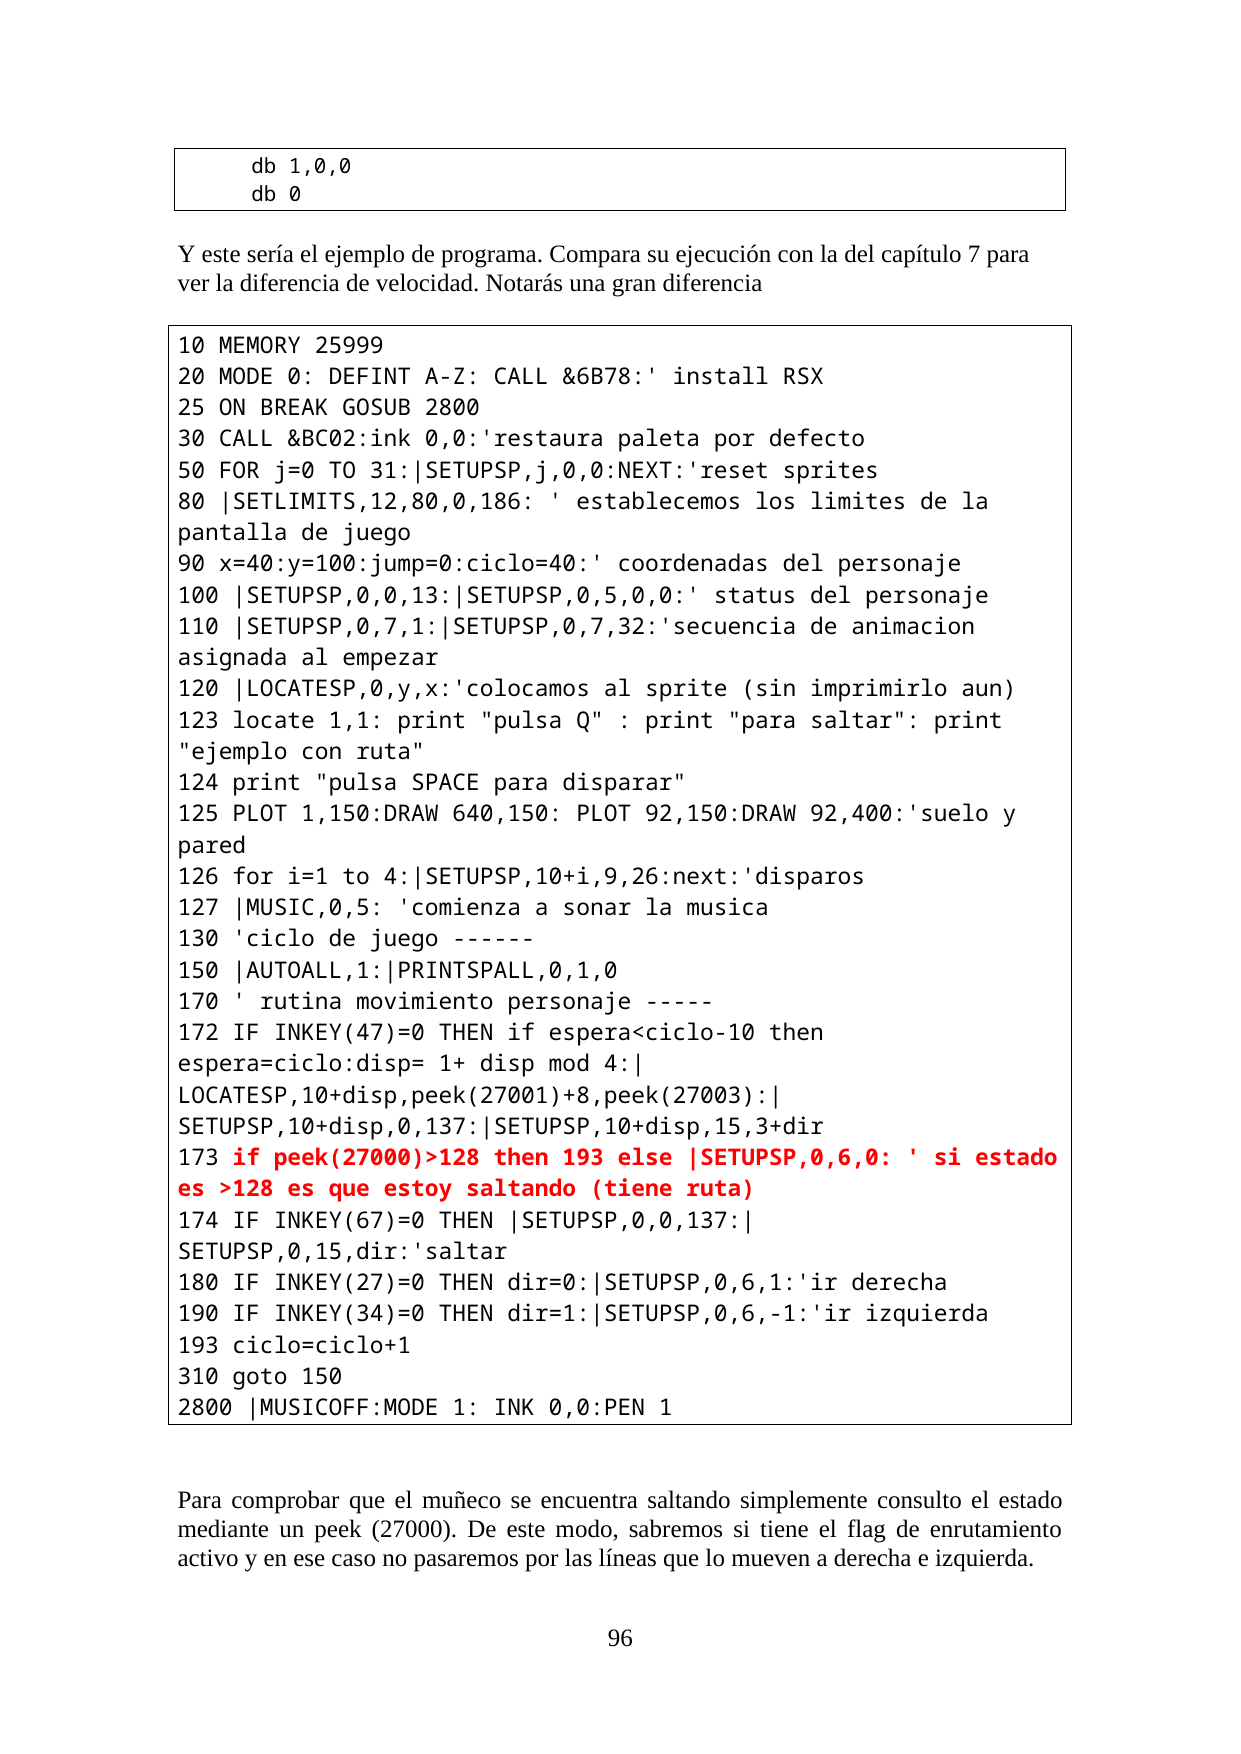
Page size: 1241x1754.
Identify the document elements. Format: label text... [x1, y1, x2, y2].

text 100 |SETUPSP,0,0,13:|SETUPSP,0,5,0,0:' status del personaje [177, 578, 1063, 610]
text Para comprobar que el muñeco se encuentra saltando simplemente consulto el estado mediante un peek (27000). De este modo, sabremos si tiene el flag de enrutamiento activo y en ese caso no pasaremos por las líneas que lo mueven a derecha e izquierda. [177, 1485, 1063, 1572]
text 90 x=40:y=100:jump=0:ciclo=40:' coordenadas del personaje [177, 547, 1063, 578]
text 310 goto 150 [177, 1360, 1063, 1388]
text 130 'ciclo de juego ------ [177, 922, 1063, 953]
text 20 MODE 0: DEFINT A-Z: CALL &6B78:' install RSX [177, 360, 1063, 391]
text 123 locate 1,1: print "pulsa Q" : print "para saltar": print "ejemplo con ruta" [177, 703, 1063, 766]
text db 0 [175, 176, 1065, 210]
text 172 IF INKEY(47)=0 THEN if espera<ciclo-10 then espera=ciclo:disp= 1+ disp mod 4:|LOCATESP,10+disp,peek(27001)+8,peek(27003):|SETUPSP,10+disp,0,137:|SETUPSP,10+disp,15,3+dir [177, 1016, 1063, 1141]
text 110 |SETUPSP,0,7,1:|SETUPSP,0,7,32:'secuencia de animacion asignada al empezar [177, 610, 1063, 672]
text 80 |SETLIMITS,12,80,0,186: ' establecemos los limites de la pantalla de juego [177, 485, 1063, 547]
text 170 ' rutina movimiento personaje ----- [177, 985, 1063, 1016]
text 120 |LOCATESP,0,y,x:'colocamos al sprite (sin imprimirlo aun) [177, 672, 1063, 703]
text 124 print "pulsa SPACE para disparar" [177, 766, 1063, 797]
text 180 IF INKEY(27)=0 THEN dir=0:|SETUPSP,0,6,1:'ir derecha [177, 1266, 1063, 1297]
text 10 MEMORY 25999 [169, 326, 1071, 360]
text 174 IF INKEY(67)=0 THEN |SETUPSP,0,0,137:|SETUPSP,0,15,dir:'saltar [177, 1203, 1063, 1266]
text Y este sería el ejemplo de programa. Compara su ejecución con la del capítulo 7 para ver la diferencia de velocidad. Notarás una gran diferencia [177, 239, 1063, 297]
text 30 CALL &BC02:ink 0,0:'restaura paleta por defecto [177, 422, 1063, 453]
text 150 |AUTOALL,1:|PRINTSPALL,0,1,0 [177, 953, 1063, 985]
text db 1,0,0 [175, 149, 1065, 176]
text 50 FOR j=0 TO 31:|SETUPSP,j,0,0:NEXT:'reset sprites [177, 453, 1063, 485]
text 2800 |MUSICOFF:MODE 1: INK 0,0:PEN 1 [169, 1388, 1071, 1424]
text 25 ON BREAK GOSUB 2800 [177, 391, 1063, 422]
text 190 IF INKEY(34)=0 THEN dir=1:|SETUPSP,0,6,-1:'ir izquierda [177, 1297, 1063, 1328]
text 173 if peek(27000)>128 then 193 else |SETUPSP,0,6,0: ' si estado es >128 es que estoy saltando (tiene ruta) [177, 1141, 1063, 1203]
text 125 PLOT 1,150:DRAW 640,150: PLOT 92,150:DRAW 92,400:'suelo y pared [177, 797, 1063, 860]
text 126 for i=1 to 4:|SETUPSP,10+i,9,26:next:'disparos [177, 860, 1063, 891]
text 193 ciclo=ciclo+1 [177, 1328, 1063, 1360]
text 127 |MUSIC,0,5: 'comienza a sonar la musica [177, 891, 1063, 922]
